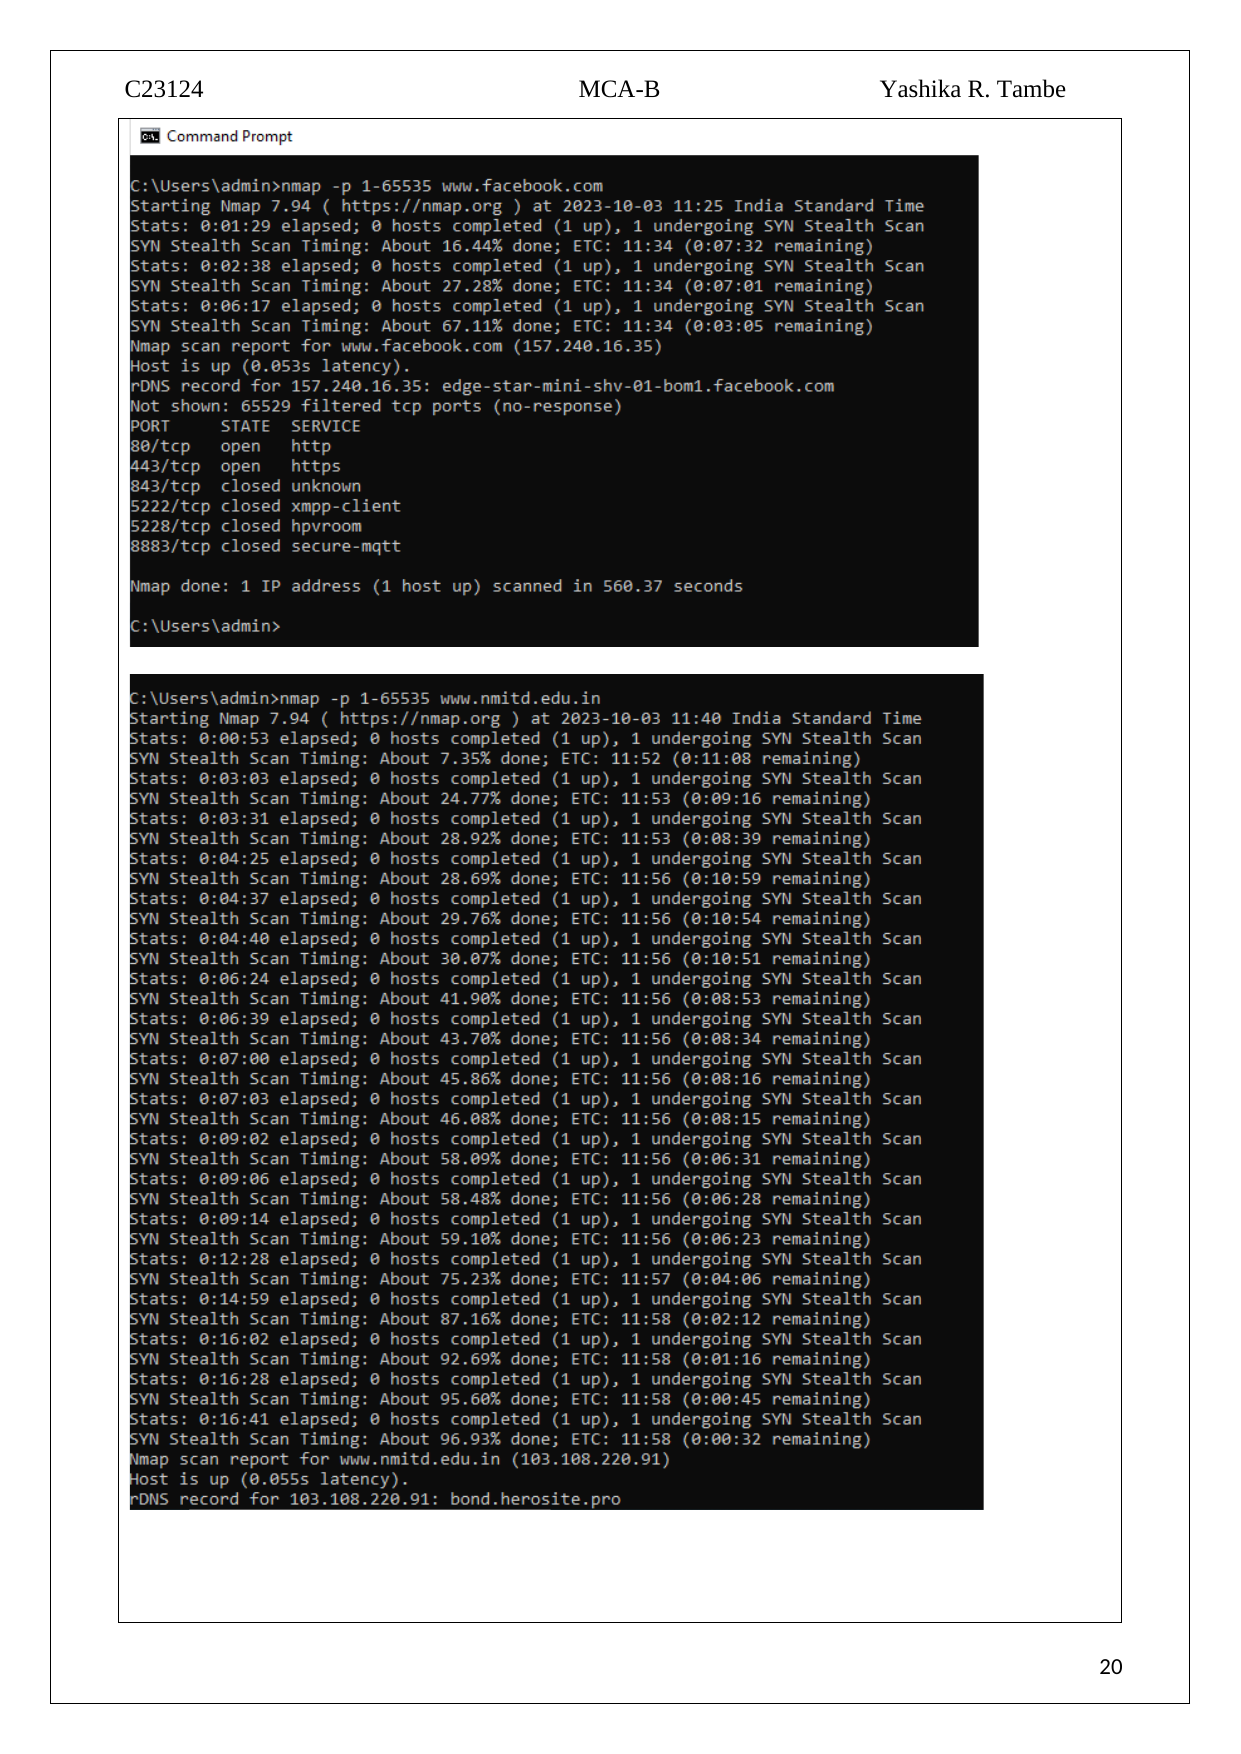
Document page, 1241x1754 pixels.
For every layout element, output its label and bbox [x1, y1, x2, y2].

table_cell [119, 119, 1121, 1622]
